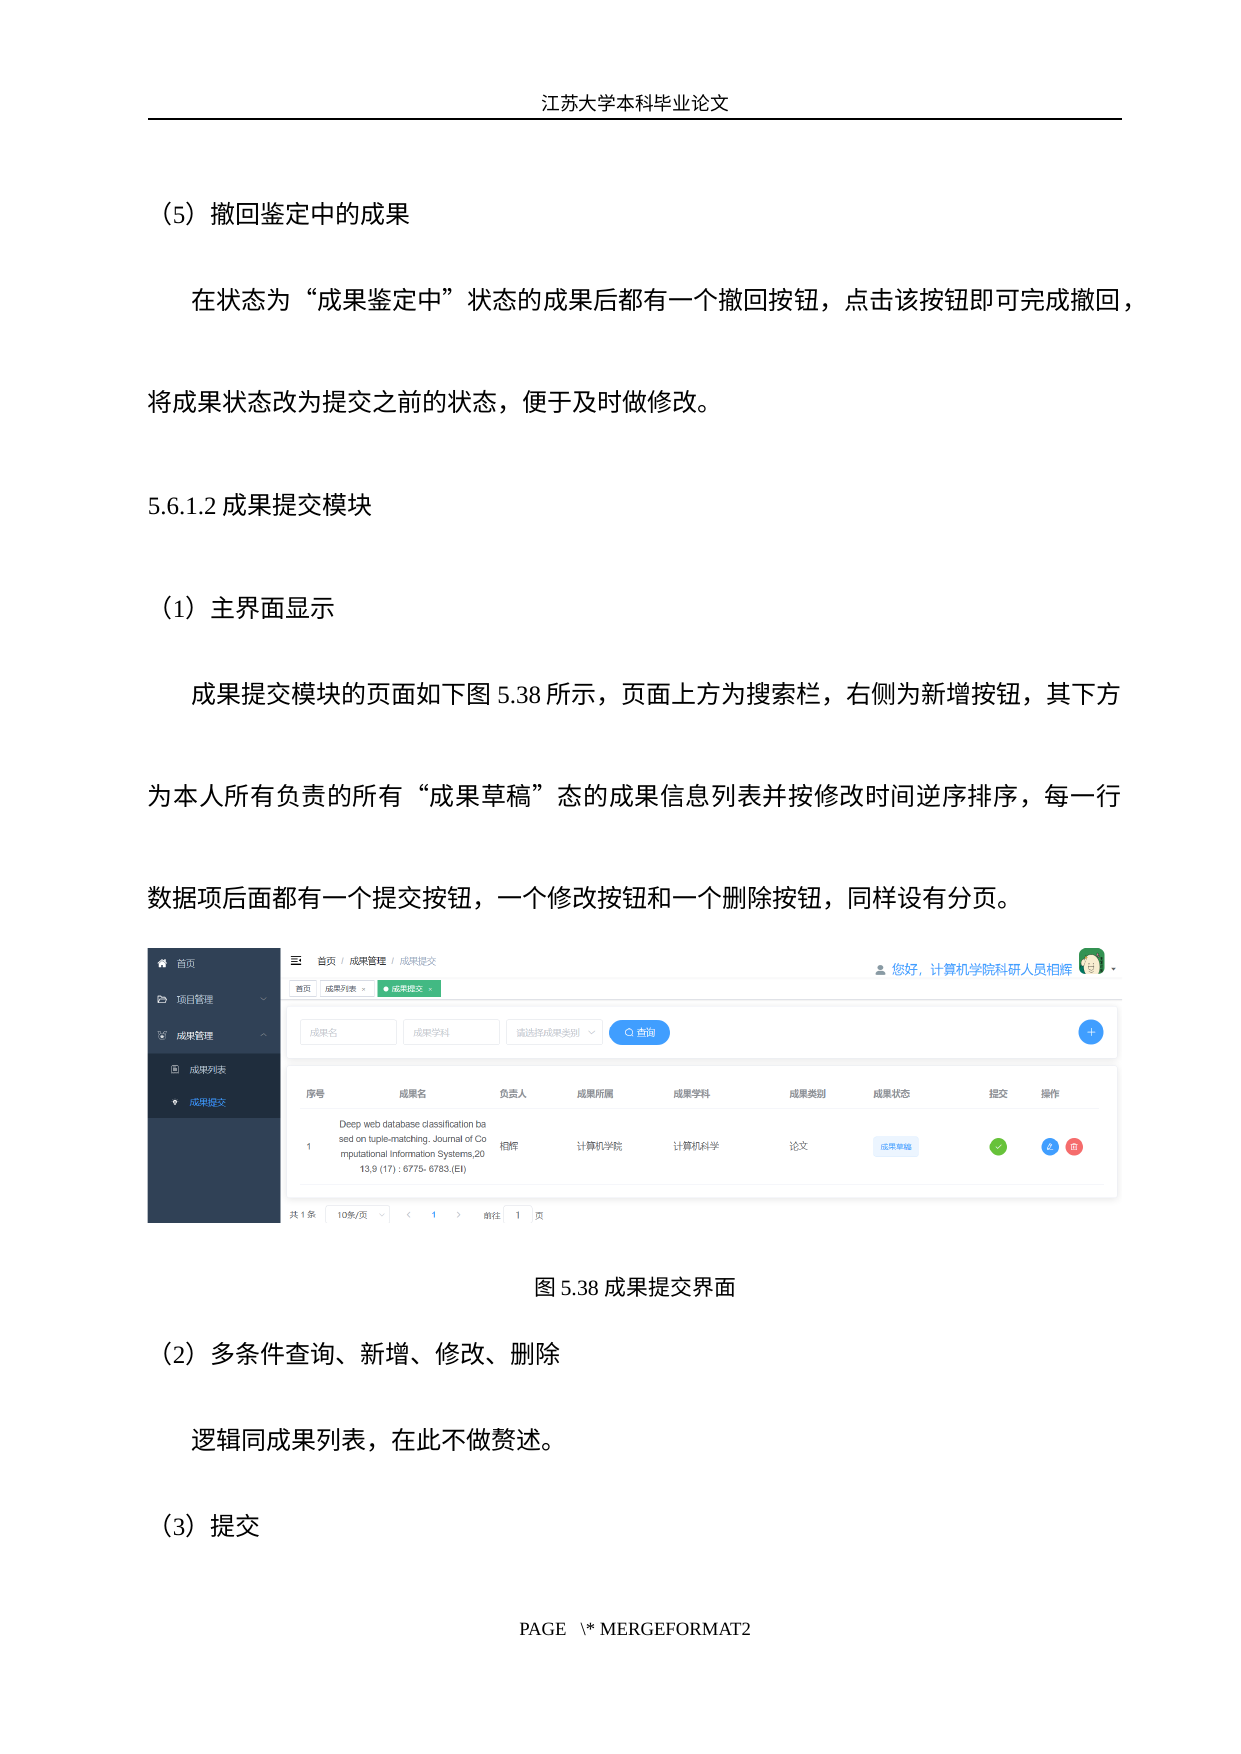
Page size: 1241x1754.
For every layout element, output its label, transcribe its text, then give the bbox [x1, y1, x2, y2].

picture [147, 948, 1123, 1223]
text 成果提交模块的页面如下图5.38所示，页面上方为搜索栏，右侧为新增按钮，其下方为本人所有负责的所有“成果草稿”态的成果信息列表并按修改时间逆序排序，每一行数据项后面都有一个提交按钮，一个修改按钮和一个删除按钮，同样设有分页。 [148, 659, 1122, 930]
list 多条件查询、新增、修改、删除 [148, 1318, 1122, 1386]
text 5.6.1.2 成果提交模块 [148, 469, 1122, 537]
list 主界面显示 [148, 573, 1122, 641]
text 逻辑同成果列表，在此不做赘述。 [148, 1404, 1122, 1472]
text 在状态为“成果鉴定中”状态的成果后都有一个撤回按钮，点击该按钮即可完成撤回，将成果状态改为提交之前的状态，便于及时做修改。 [148, 265, 1122, 434]
text 图5.38 成果提交界面 [148, 1268, 1122, 1302]
list 撤回鉴定中的成果 [148, 179, 1122, 247]
list 提交 [148, 1490, 1122, 1558]
